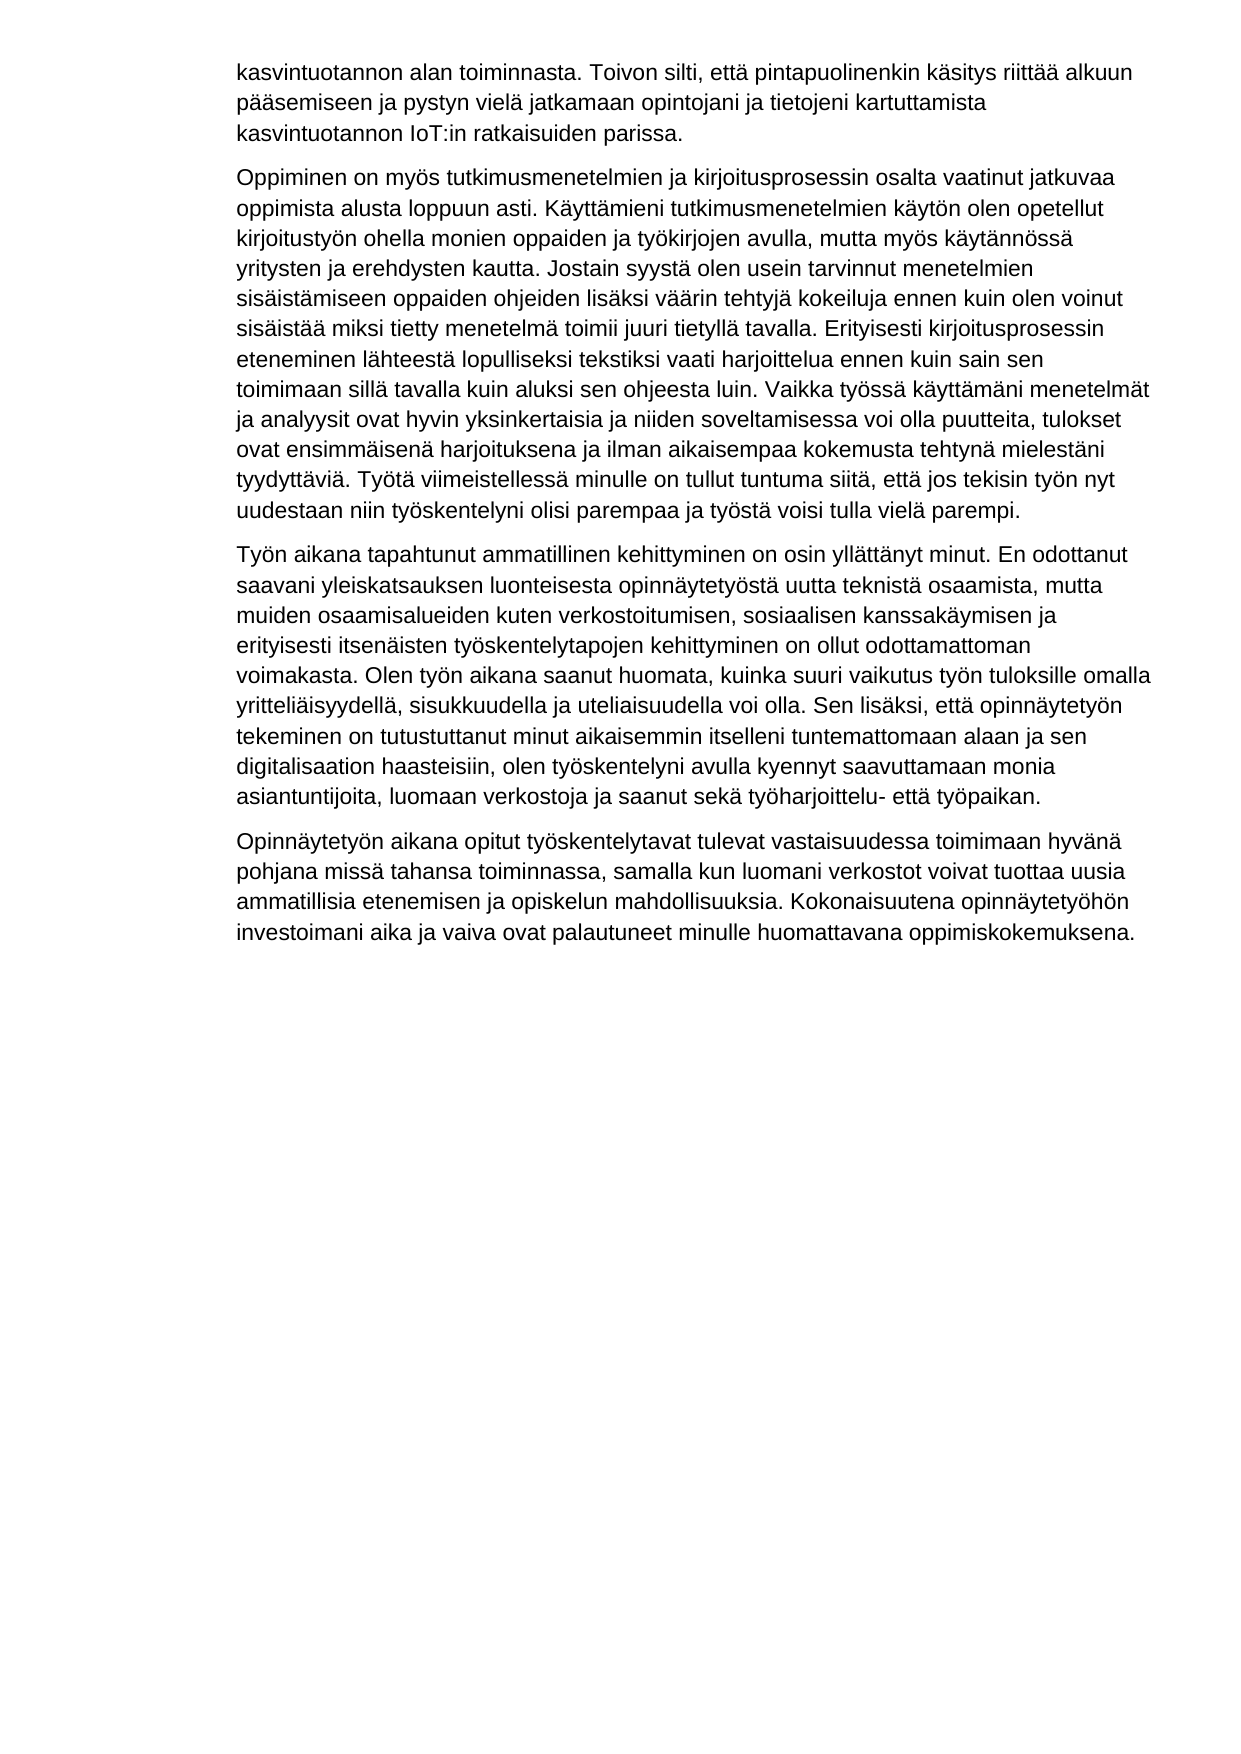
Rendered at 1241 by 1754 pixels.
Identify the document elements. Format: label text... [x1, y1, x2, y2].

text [236, 59, 1152, 146]
text Oppiminen on myös tutkimusmenetelmien ja kirjoitusprosessin osalta vaatinut jatkuvaa oppimista alusta loppuun asti. Käyttämieni tutkimusmenetelmien käytön olen opetellut kirjoitustyön ohella monien oppaiden ja työkirjojen avulla, mutta myös käytännössä yritysten ja erehdysten kautta. Jostain syystä olen usein tarvinnut menetelmien sisäistämiseen oppaiden ohjeiden lisäksi väärin tehtyjä kokeiluja ennen kuin olen voinut sisäistää miksi tietty menetelmä toimii juuri tietyllä tavalla. Erityisesti kirjoitusprosessin eteneminen lähteestä lopulliseksi tekstiksi vaati harjoittelua ennen kuin sain sen toimimaan sillä tavalla kuin aluksi sen ohjeesta luin. Vaikka työssä käyttämäni menetelmät ja analyysit ovat hyvin yksinkertaisia ja niiden soveltamisessa voi olla puutteita, tulokset ovat ensimmäisenä harjoituksena ja ilman aikaisempaa kokemusta tehtynä mielestäni tyydyttäviä. Työtä viimeistellessä minulle on tullut tuntuma siitä, että jos tekisin työn nyt uudestaan niin työskentelyni olisi parempaa ja työstä voisi tulla vielä parempi. [236, 164, 1152, 523]
text Työn aikana tapahtunut ammatillinen kehittyminen on osin yllättänyt minut. En odottanut saavani yleiskatsauksen luonteisesta opinnäytetyöstä uutta teknistä osaamista, mutta muiden osaamisalueiden kuten verkostoitumisen, sosiaalisen kanssakäymisen ja erityisesti itsenäisten työskentelytapojen kehittyminen on ollut odottamattoman voimakasta. Olen työn aikana saanut huomata, kuinka suuri vaikutus työn tuloksille omalla yritteliäisyydellä, sisukkuudella ja uteliaisuudella voi olla. Sen lisäksi, että opinnäytetyön tekeminen on tutustuttanut minut aikaisemmin itselleni tuntemattomaan alaan ja sen digitalisaation haasteisiin, olen työskentelyni avulla kyennyt saavuttamaan monia asiantuntijoita, luomaan verkostoja ja saanut sekä työharjoittelu- että työpaikan. [236, 541, 1152, 809]
text Opinnäytetyön aikana opitut työskentelytavat tulevat vastaisuudessa toimimaan hyvänä pohjana missä tahansa toiminnassa, samalla kun luomani verkostot voivat tuottaa uusia ammatillisia etenemisen ja opiskelun mahdollisuuksia. Kokonaisuutena opinnäytetyöhön investoimani aika ja vaiva ovat palautuneet minulle huomattavana oppimiskokemuksena. [236, 828, 1152, 945]
